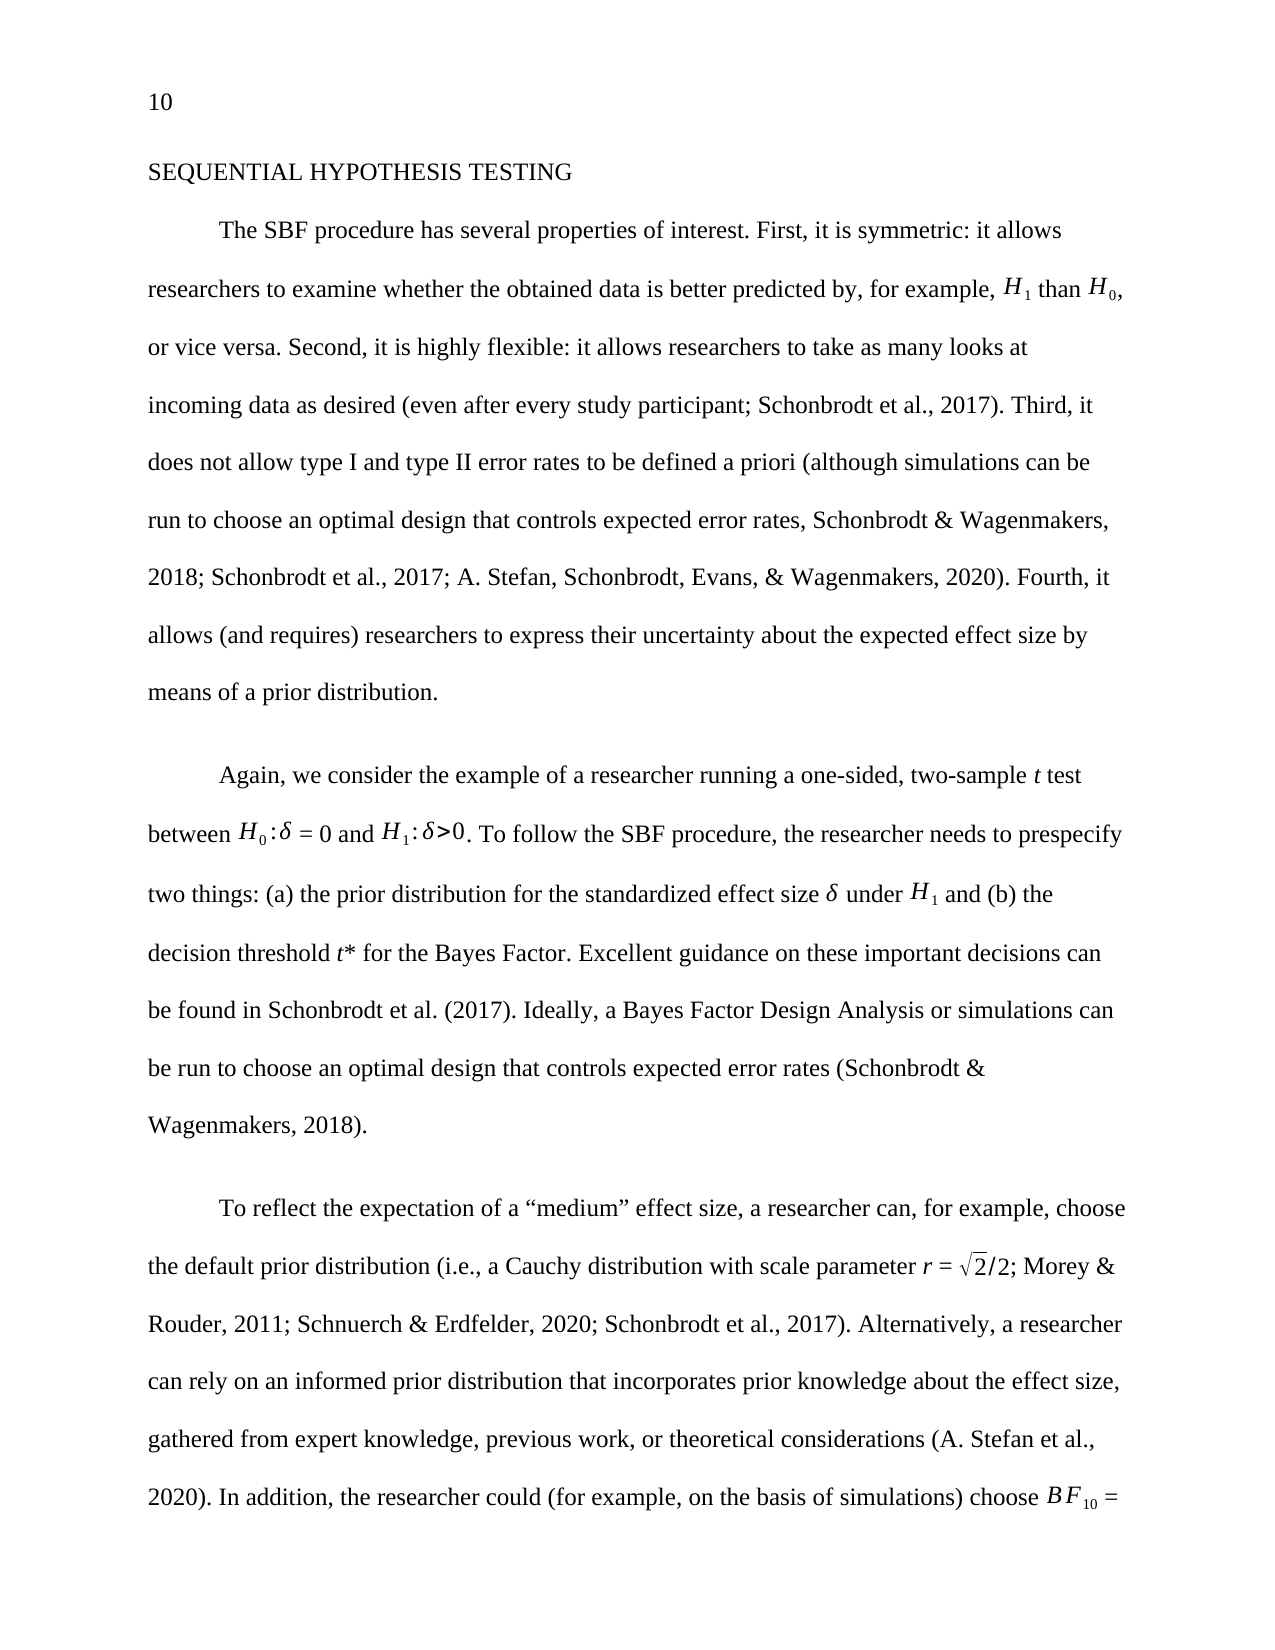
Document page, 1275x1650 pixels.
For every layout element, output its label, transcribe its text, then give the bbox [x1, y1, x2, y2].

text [148, 1193, 1127, 1513]
text The SBF procedure has several properties of interest. First, it is symmetric: it allows researchers to examine whether the obtained data is better predicted by, for example, than , or vice versa. Second, it is highly flexible: it allows researchers to take as many looks at incoming data as desired (even after every study participant; Schonbrodt et al., 2017). Third, it does not allow type I and type II error rates to be defined a priori (although simulations can be run to choose an optimal design that controls expected error rates, Schonbrodt & Wagenmakers, 2018; Schonbrodt et al., 2017; A. Stefan, Schonbrodt, Evans, & Wagenmakers, 2020). Fourth, it allows (and requires) researchers to express their uncertainty about the expected effect size by means of a prior distribution. [148, 215, 1127, 706]
text Again, we consider the example of a researcher running a one-sided, two-sample t test between = 0 and . To follow the SBF procedure, the researcher needs to prespecify two things: (a) the prior distribution for the standardized effect size under and (b) the decision threshold t* for the Bayes Factor. Excellent guidance on these important decisions can be found in Schonbrodt et al. (2017). Ideally, a Bayes Factor Design Analysis or simulations can be run to choose an optimal design that controls expected error rates (Schonbrodt & Wagenmakers, 2018). [148, 760, 1127, 1139]
